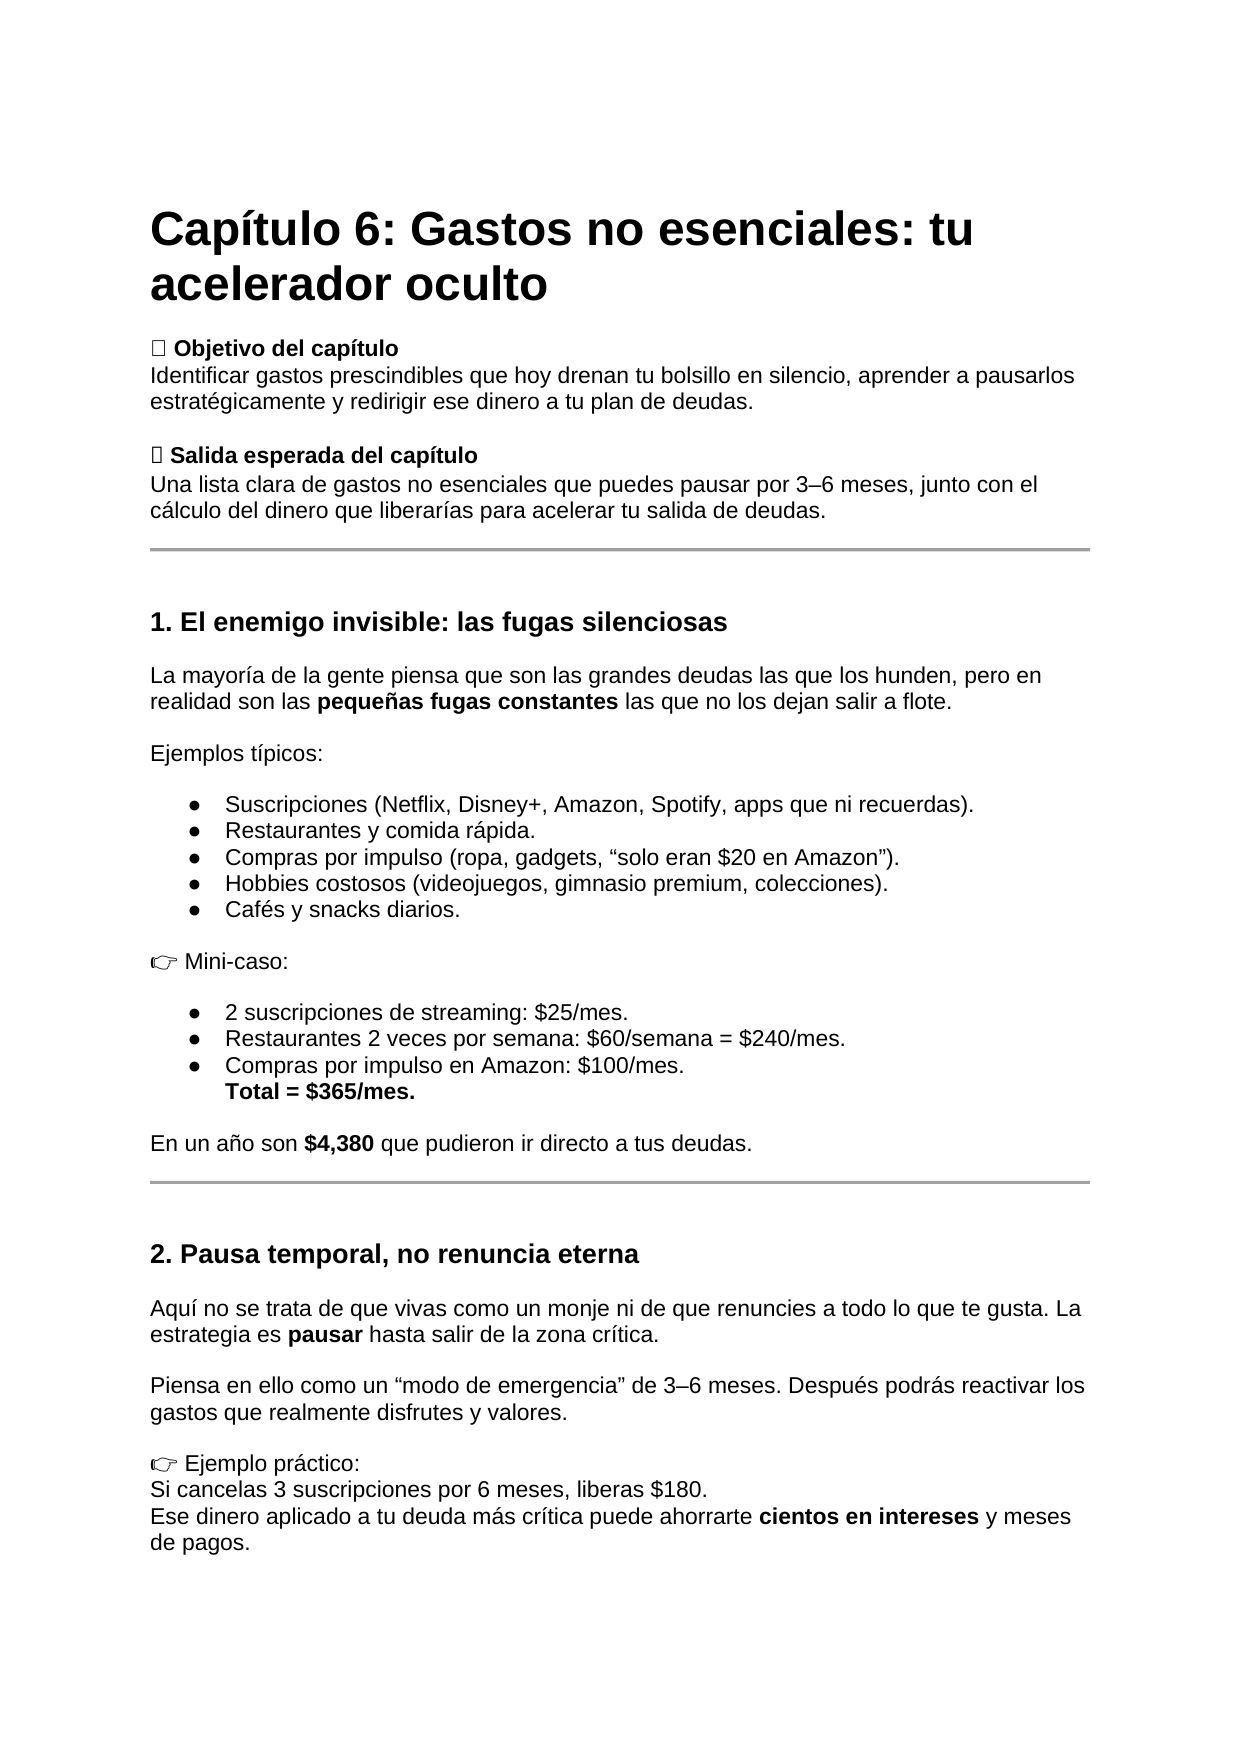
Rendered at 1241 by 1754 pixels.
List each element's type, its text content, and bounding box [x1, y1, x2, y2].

subtitle 1. El enemigo invisible: las fugas silenciosas [150, 606, 1090, 637]
text Piensa en ello como un “modo de emergencia” de 3–6 meses. Después podrás reactivar los gastos que realmente disfrutes y valores. [150, 1372, 1090, 1425]
subtitle Capítulo 6: Gastos no esenciales: tu acelerador oculto [150, 200, 1090, 310]
list 2 suscripciones de streaming: $25/mes. [187, 999, 1090, 1025]
text La mayoría de la gente piensa que son las grandes deudas las que los hunden, pero en realidad son las pequeñas fugas constantes las que no los dejan salir a flote. [150, 662, 1090, 714]
text ✅ Salida esperada del capítulo Una lista clara de gastos no esenciales que puedes pausar por 3–6 meses, junto con el cálculo del dinero que liberarías para acelerar tu salida de deudas. [150, 439, 1090, 523]
list Restaurantes 2 veces por semana: $60/semana = $240/mes. [187, 1025, 1090, 1052]
list Cafés y snacks diarios. [187, 896, 1090, 923]
list Compras por impulso (ropa, gadgets, “solo eran $20 en Amazon”). [187, 844, 1090, 870]
text 👉 Mini-caso: [150, 948, 1090, 974]
text 🎯 Objetivo del capítulo Identificar gastos prescindibles que hoy drenan tu bolsillo en silencio, aprender a pausarlos estratégicamente y redirigir ese dinero a tu plan de deudas. [150, 335, 1090, 414]
list Compras por impulso en Amazon: $100/mes. Total = $365/mes. [187, 1052, 1090, 1104]
text En un año son $4,380 que pudieron ir directo a tus deudas. [150, 1129, 1090, 1156]
text Ejemplos típicos: [150, 739, 1090, 766]
text 👉 Ejemplo práctico: Si cancelas 3 suscripciones por 6 meses, liberas $180. Ese dinero aplicado a tu deuda más crítica puede ahorrarte cientos en intereses y meses de pagos. [150, 1450, 1090, 1555]
list Restaurantes y comida rápida. [187, 817, 1090, 844]
subtitle 2. Pausa temporal, no renuncia eterna [150, 1238, 1090, 1269]
text Aquí no se trata de que vivas como un monje ni de que renuncies a todo lo que te gusta. La estrategia es pausar hasta salir de la zona crítica. [150, 1294, 1090, 1347]
list Hobbies costosos (videojuegos, gimnasio premium, colecciones). [187, 870, 1090, 896]
list Suscripciones (Netflix, Disney+, Amazon, Spotify, apps que ni recuerdas). [187, 791, 1090, 817]
